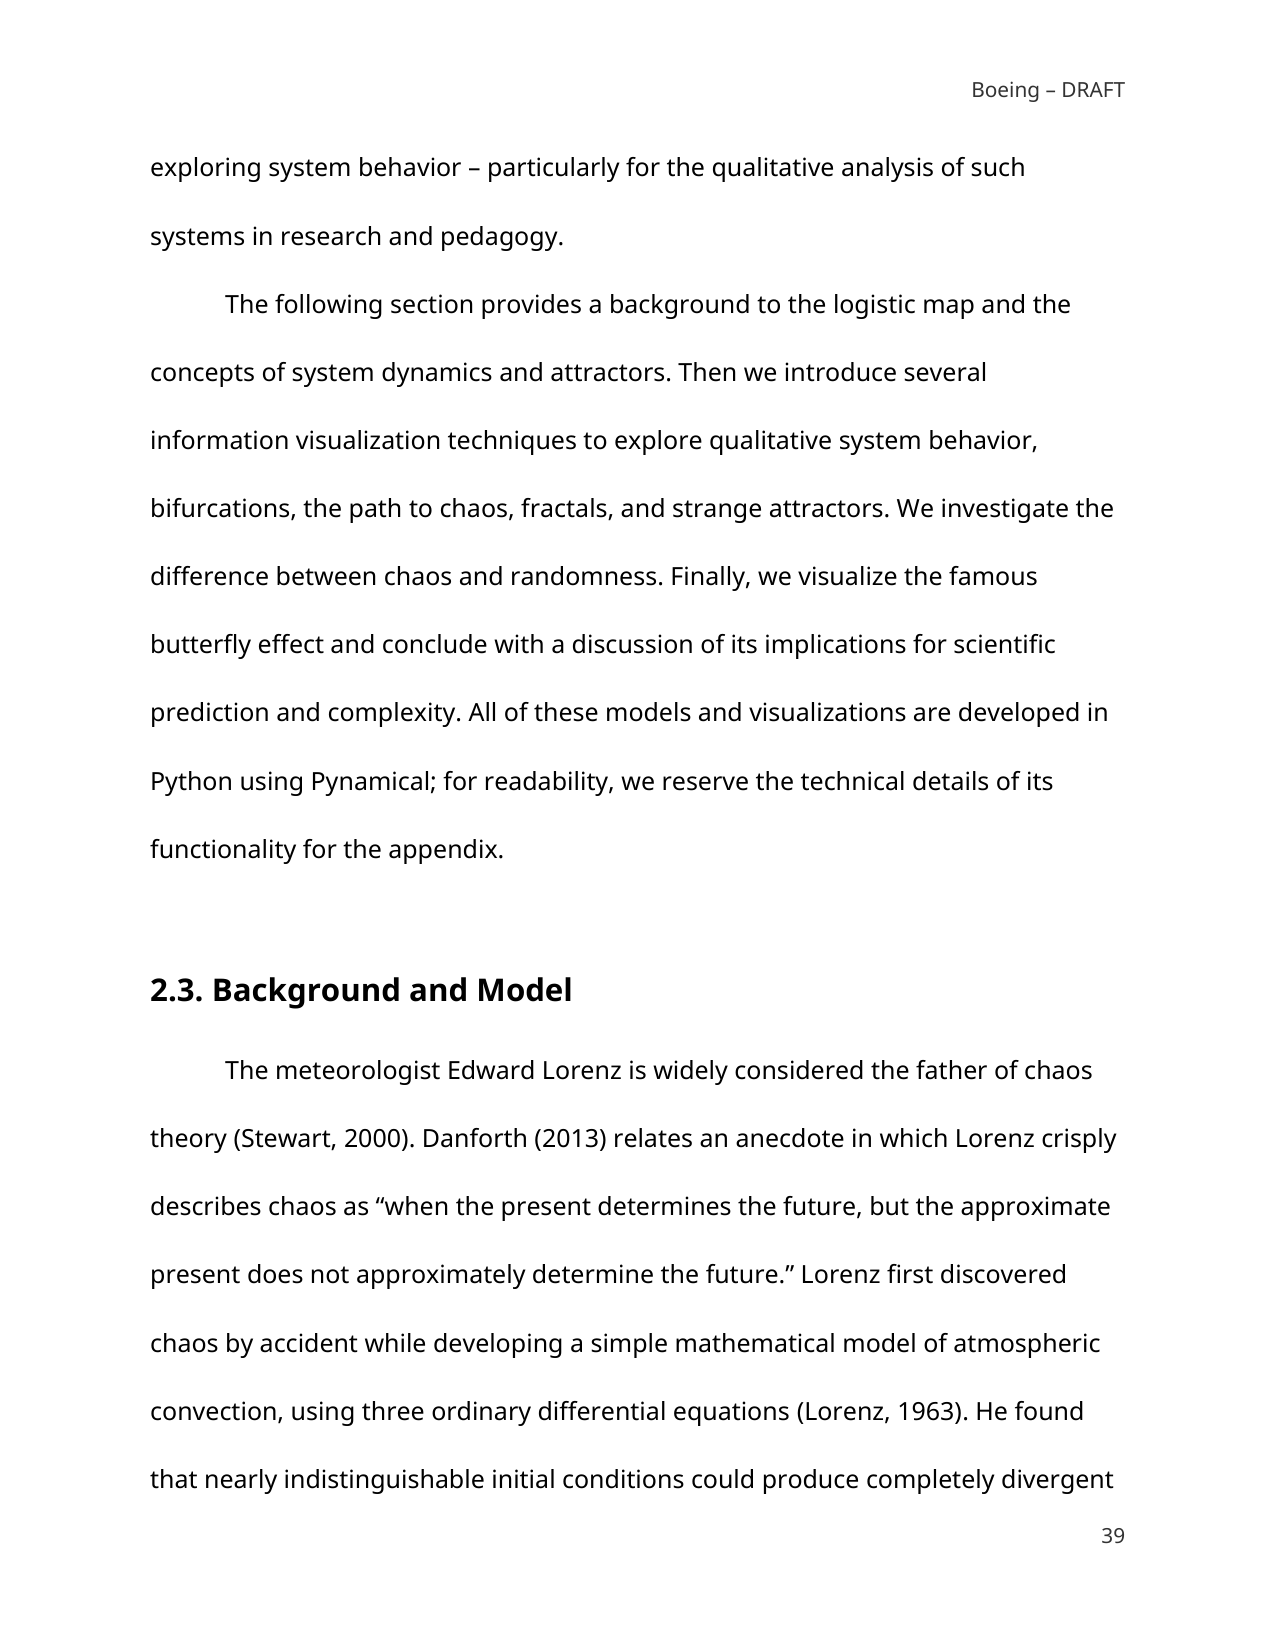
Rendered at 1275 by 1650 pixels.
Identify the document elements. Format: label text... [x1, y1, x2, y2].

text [150, 150, 1125, 252]
subtitle Background and Model [150, 967, 1125, 1010]
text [150, 1053, 1125, 1496]
text The following section provides a background to the logistic map and the concepts of system dynamics and attractors. Then we introduce several information visualization techniques to explore qualitative system behavior, bifurcations, the path to chaos, fractals, and strange attractors. We investigate the difference between chaos and randomness. Finally, we visualize the famous butterfly effect and conclude with a discussion of its implications for scientific prediction and complexity. All of these models and visualizations are developed in Python using Pynamical; for readability, we reserve the technical details of its functionality for the appendix. [150, 286, 1125, 865]
